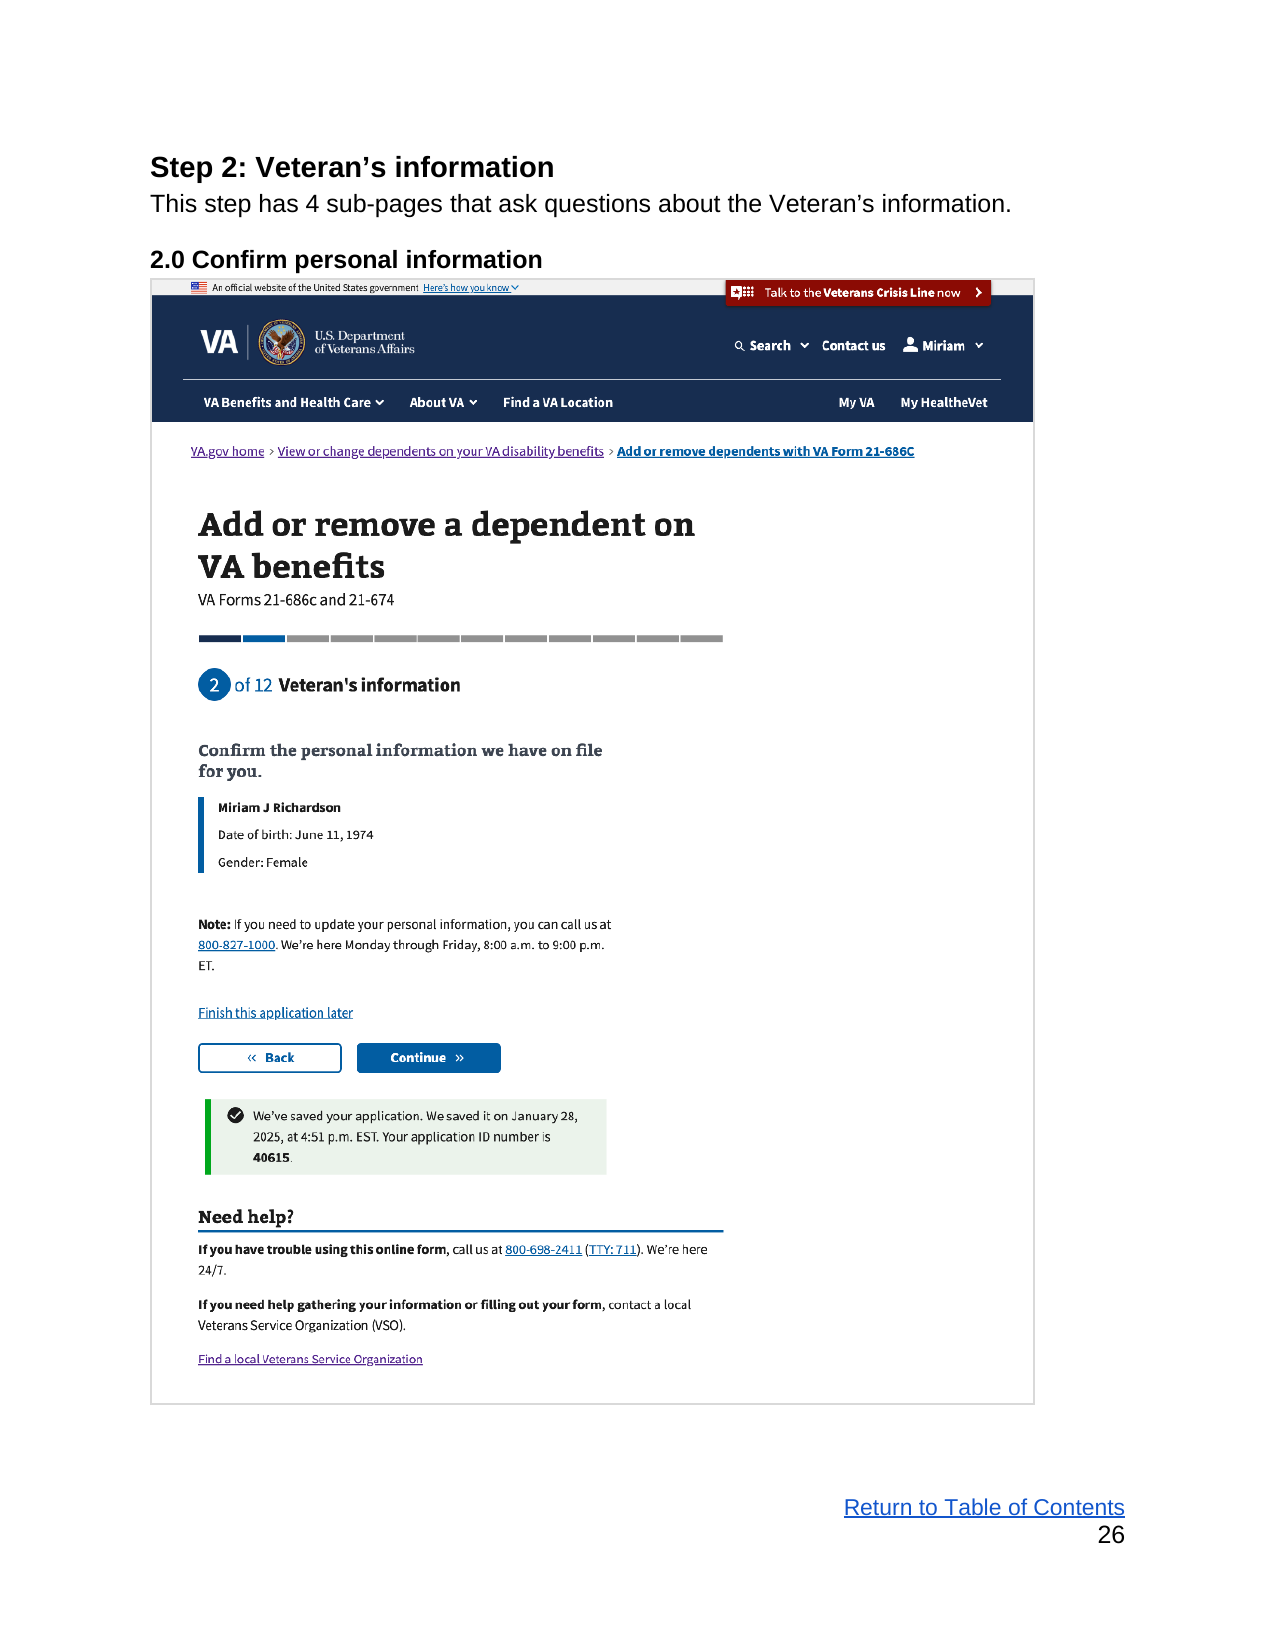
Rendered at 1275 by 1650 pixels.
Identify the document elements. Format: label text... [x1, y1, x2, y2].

text This step has 4 sub-pages that ask questions about the Veteran’s information. [150, 188, 1125, 217]
subtitle 2.0 Confirm personal information [150, 244, 1125, 273]
picture [152, 280, 1033, 1403]
subtitle Step 2: Veteran’s information [150, 150, 1125, 183]
